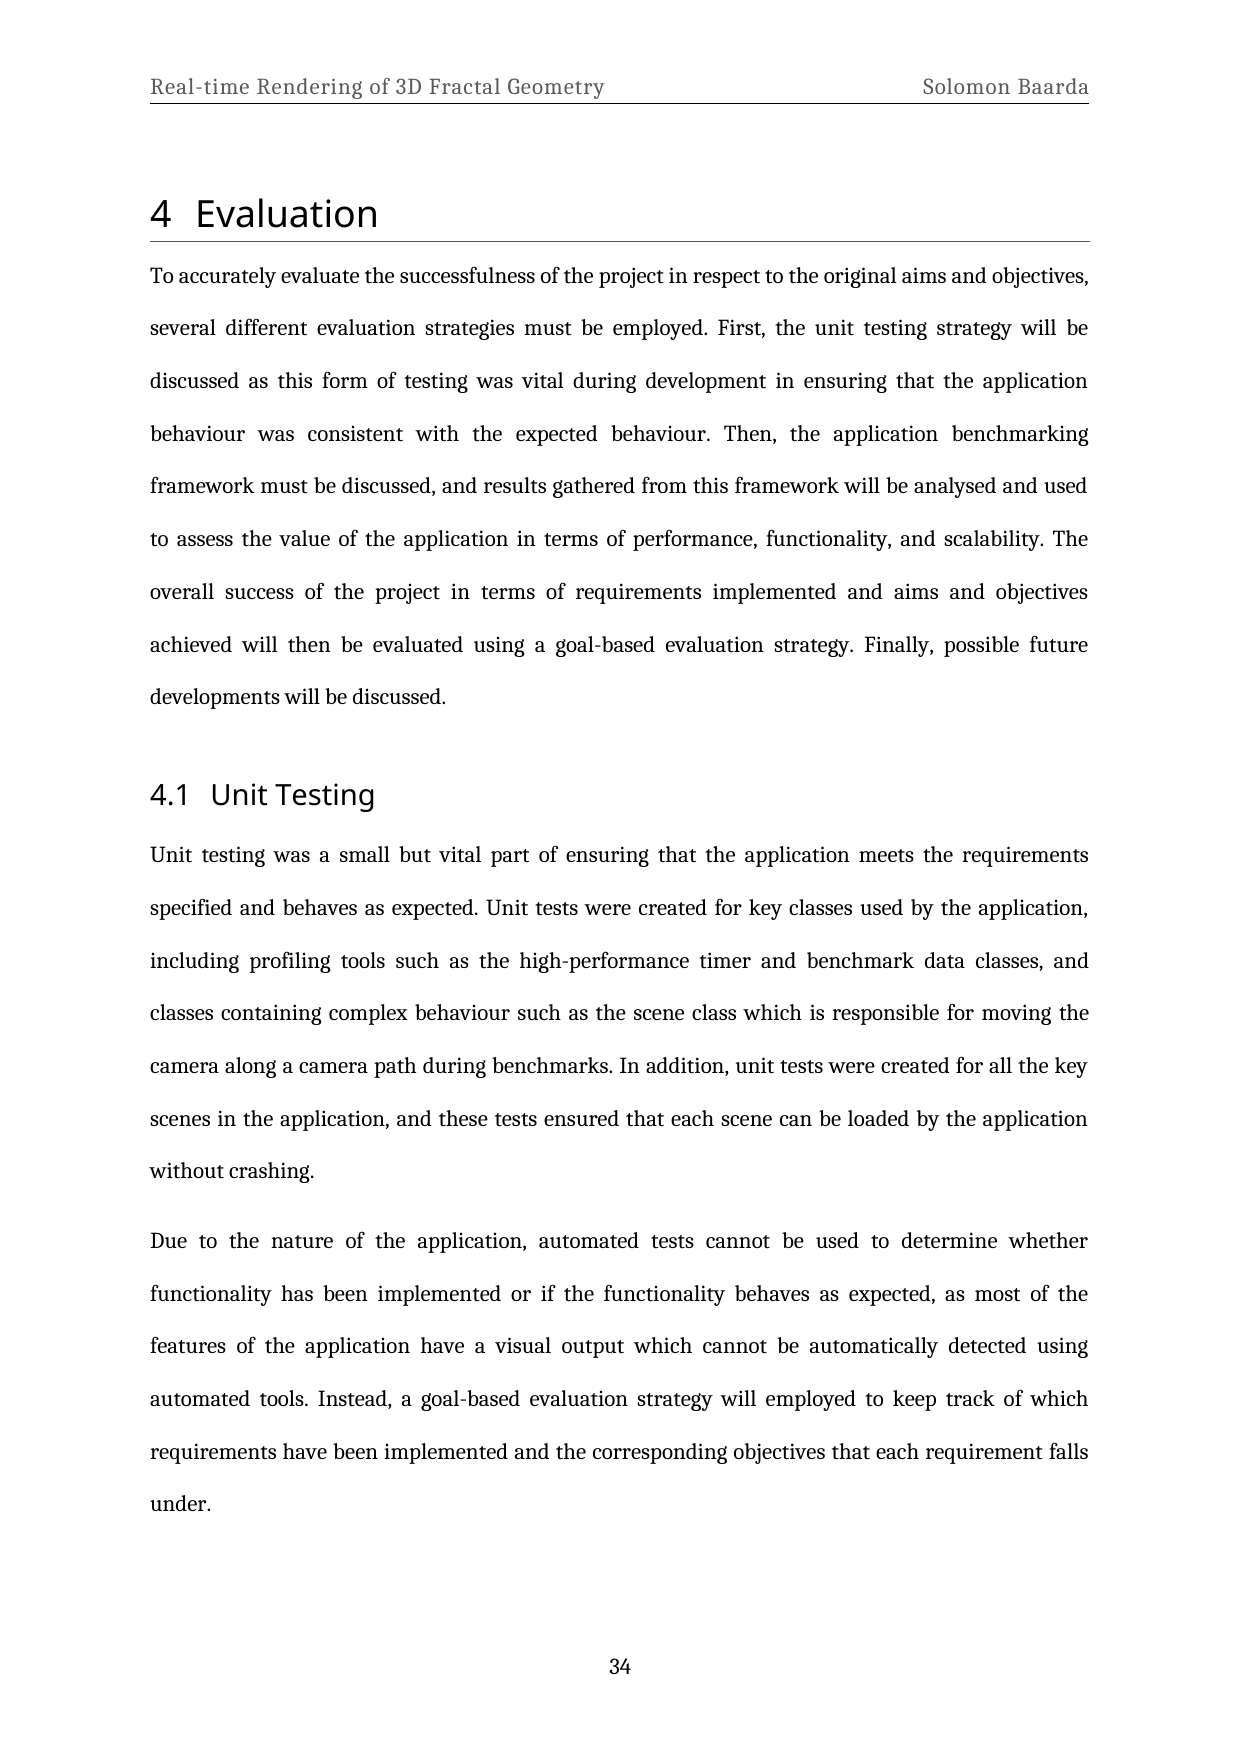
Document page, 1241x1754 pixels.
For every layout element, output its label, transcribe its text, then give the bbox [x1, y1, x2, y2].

text Unit testing was a small but vital part of ensuring that the application meets the requirements specified and behaves as expected. Unit tests were created for key classes used by the application, including profiling tools such as the high-performance timer and benchmark data classes, and classes containing complex behaviour such as the scene class which is responsible for moving the camera along a camera path during benchmarks. In addition, unit tests were created for all the key scenes in the application, and these tests ensured that each scene can be loaded by the application without crashing. [150, 842, 1090, 1185]
text To accurately evaluate the successfulness of the project in respect to the original aims and objectives, several different evaluation strategies must be employed. First, the unit testing strategy will be discussed as this form of testing was vital during development in ensuring that the application behaviour was consistent with the expected behaviour. Then, the application benchmarking framework must be discussed, and results gathered from this framework will be analysed and used to assess the value of the application in terms of performance, functionality, and scalability. The overall success of the project in terms of requirements implemented and aims and objectives achieved will then be evaluated using a goal-based evaluation strategy. Finally, possible future developments will be discussed. [150, 262, 1090, 710]
subtitle Evaluation [150, 187, 1090, 241]
subtitle Unit Testing [150, 774, 1090, 814]
text Due to the nature of the application, automated tests cannot be used to determine whether functionality has been implemented or if the functionality behaves as expected, as most of the features of the application have a visual output which cannot be automatically detected using automated tools. Instead, a goal-based evaluation strategy will employed to keep track of which requirements have been implemented and the corresponding objectives that each requirement falls under. [150, 1228, 1090, 1518]
